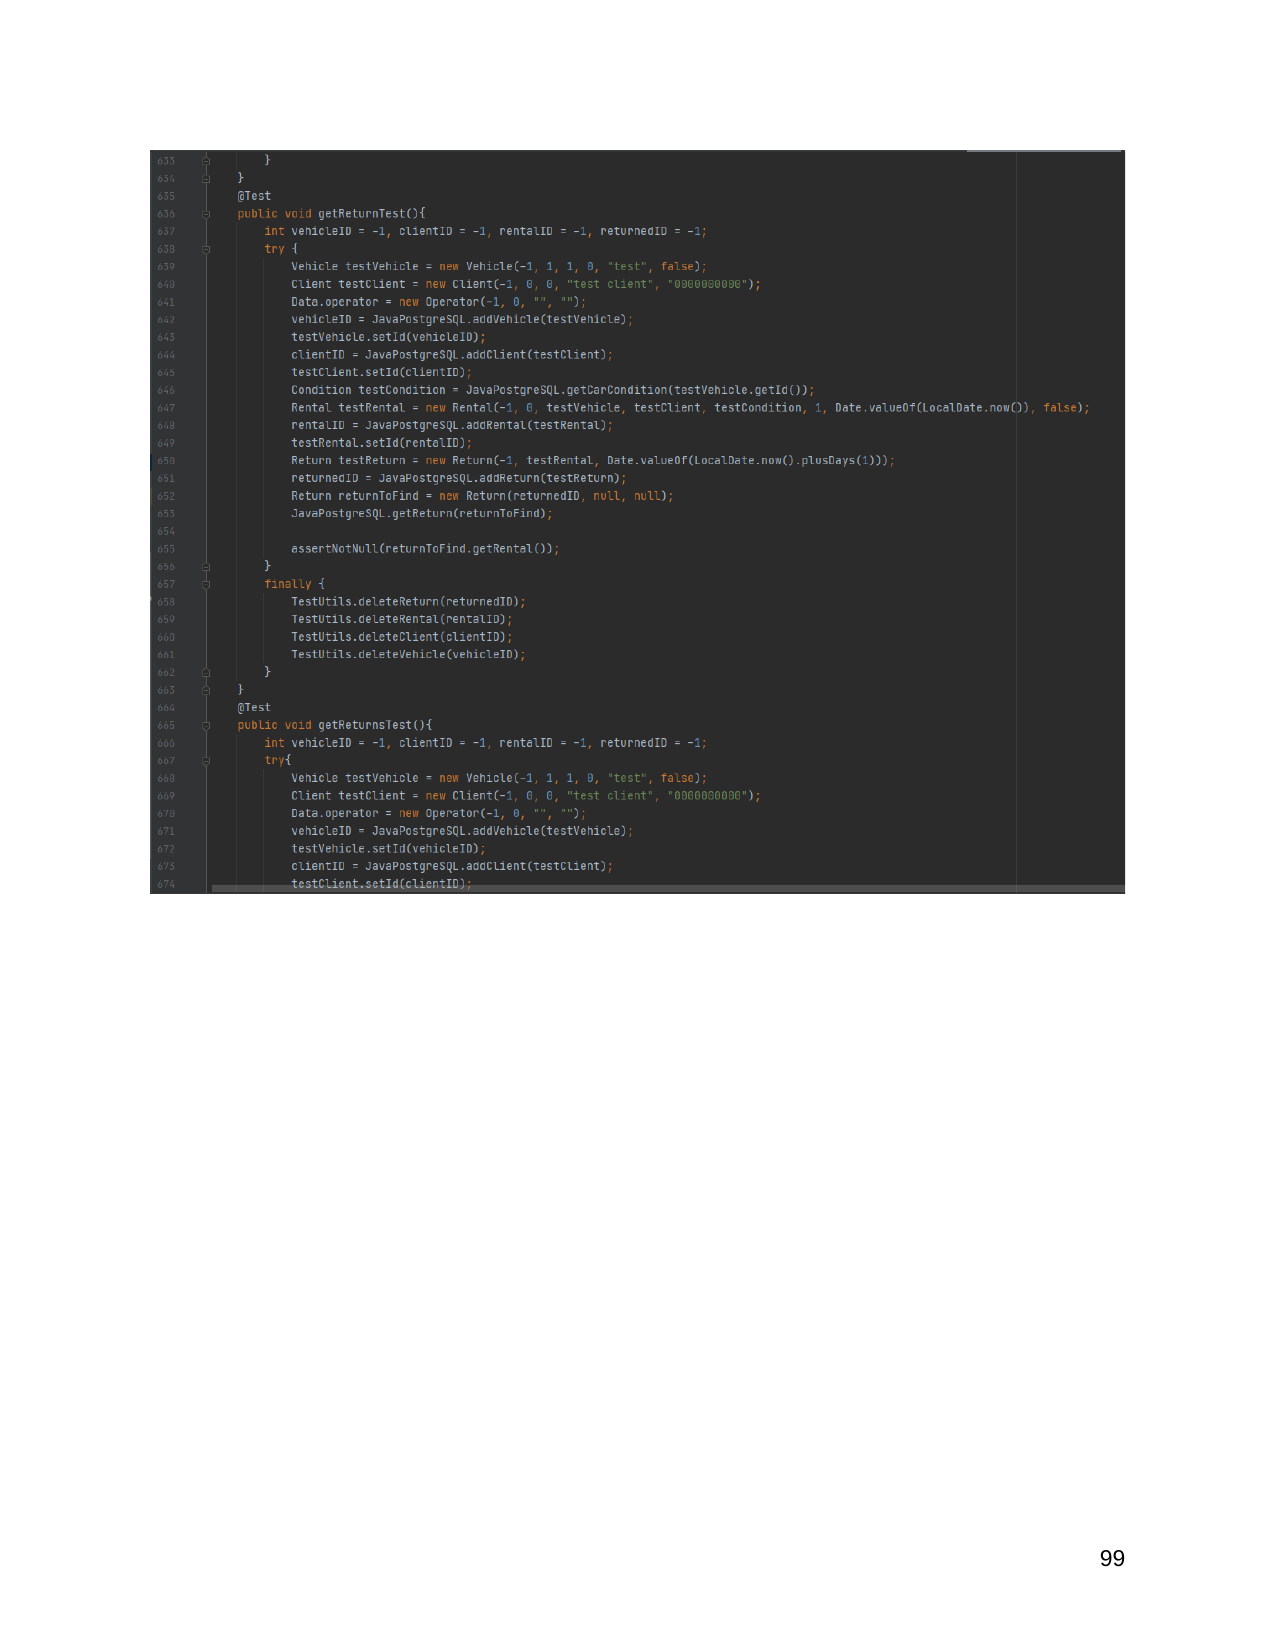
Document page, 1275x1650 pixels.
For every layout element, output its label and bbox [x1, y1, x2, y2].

picture [150, 150, 1125, 894]
